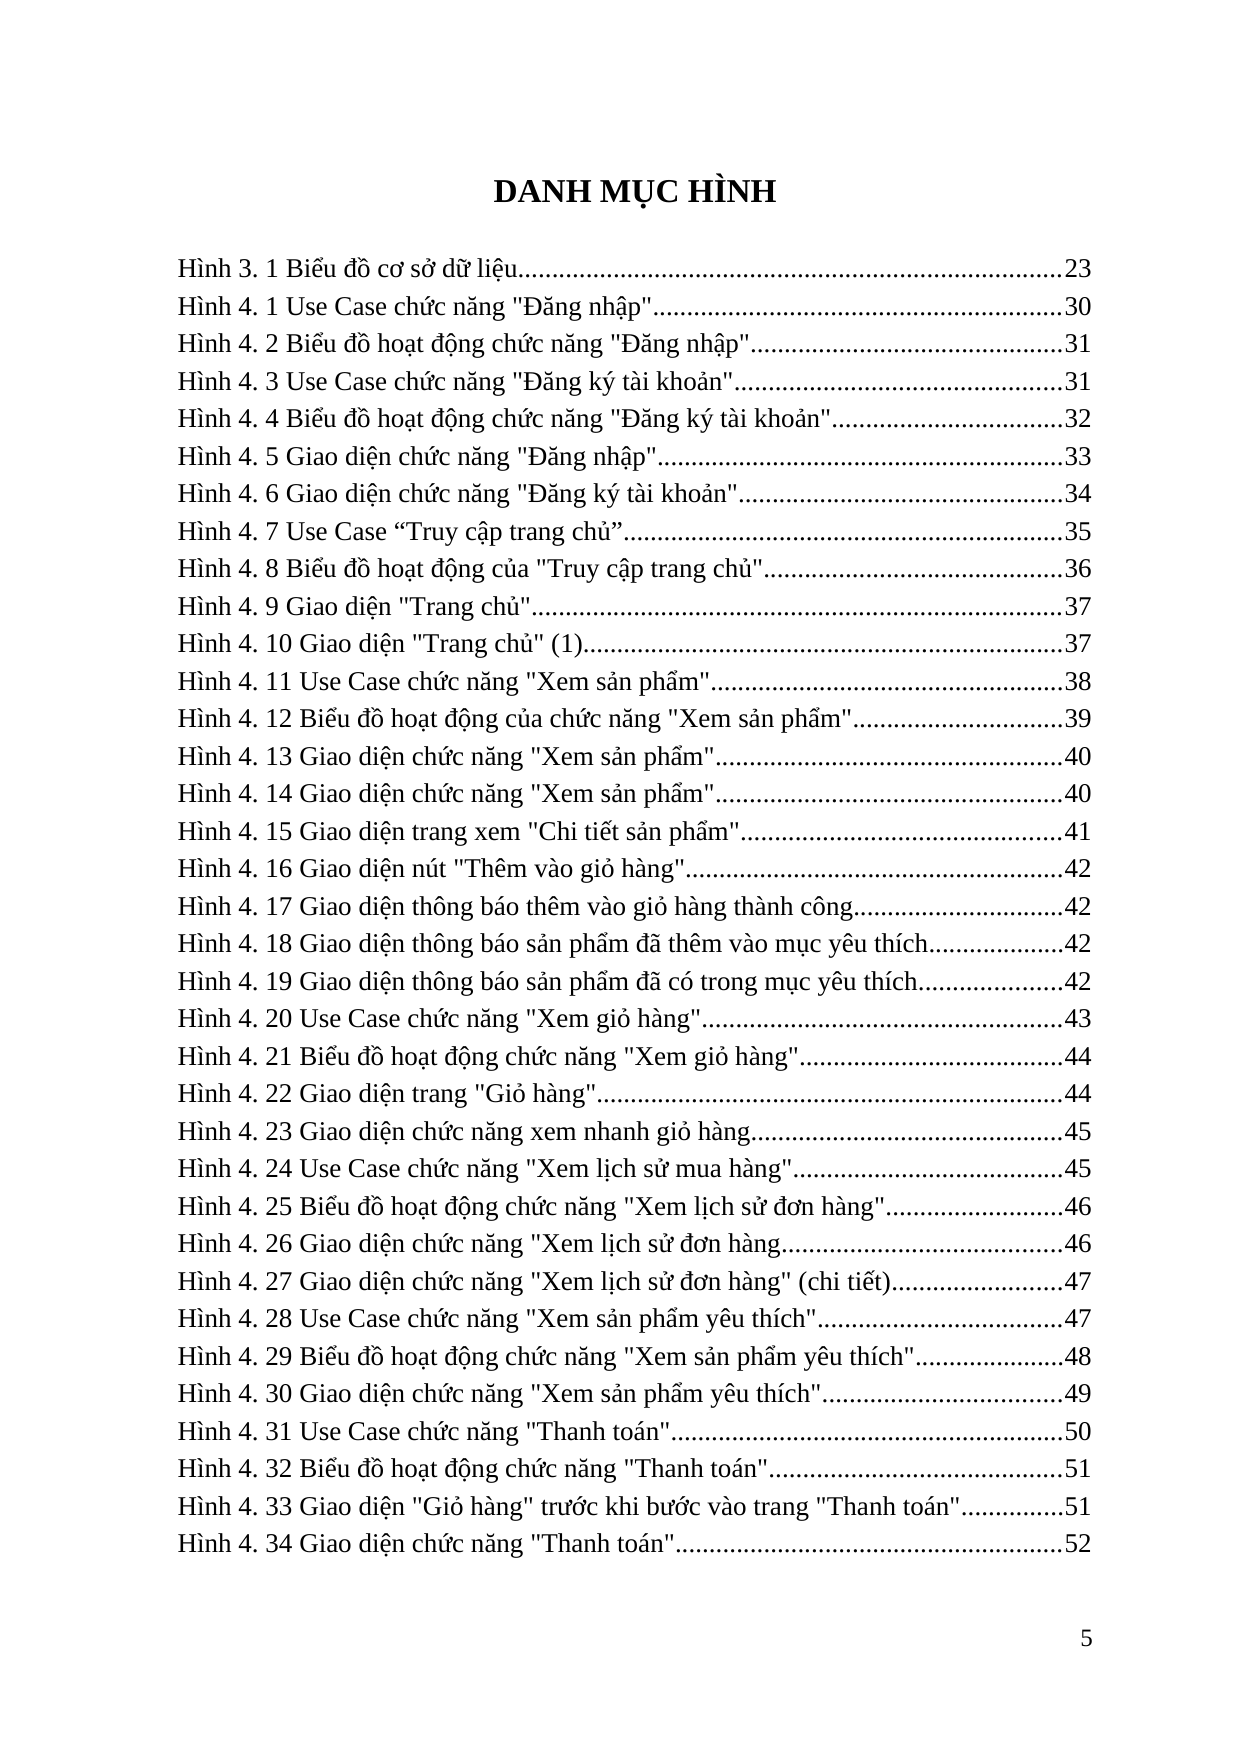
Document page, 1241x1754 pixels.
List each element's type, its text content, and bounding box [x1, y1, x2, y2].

text Hình 4. 29 Biểu đồ hoạt động chức năng "Xem sản phẩm yêu thích" 48 [177, 1335, 1092, 1373]
text Hình 4. 4 Biểu đồ hoạt động chức năng "Đăng ký tài khoản" 32 [177, 398, 1092, 435]
text Hình 4. 9 Giao diện "Trang chủ" 37 [177, 585, 1092, 623]
text Hình 4. 26 Giao diện chức năng "Xem lịch sử đơn hàng 46 [177, 1223, 1092, 1260]
text Hình 4. 21 Biểu đồ hoạt động chức năng "Xem giỏ hàng" 44 [177, 1035, 1092, 1073]
text Hình 4. 13 Giao diện chức năng "Xem sản phẩm" 40 [177, 735, 1092, 773]
text Hình 4. 2 Biểu đồ hoạt động chức năng "Đăng nhập" 31 [177, 323, 1092, 360]
text Hình 4. 10 Giao diện "Trang chủ" (1) 37 [177, 623, 1092, 660]
text Hình 4. 25 Biểu đồ hoạt động chức năng "Xem lịch sử đơn hàng" 46 [177, 1185, 1092, 1223]
text Hình 4. 16 Giao diện nút "Thêm vào giỏ hàng" 42 [177, 848, 1092, 885]
text Hình 4. 19 Giao diện thông báo sản phẩm đã có trong mục yêu thích 42 [177, 960, 1092, 998]
text Hình 4. 8 Biểu đồ hoạt động của "Truy cập trang chủ" 36 [177, 548, 1092, 585]
text Hình 3. 1 Biểu đồ cơ sở dữ liệu 23 [177, 248, 1092, 285]
text Hình 4. 34 Giao diện chức năng "Thanh toán" 52 [177, 1523, 1092, 1560]
text Hình 4. 22 Giao diện trang "Giỏ hàng" 44 [177, 1073, 1092, 1110]
text Hình 4. 27 Giao diện chức năng "Xem lịch sử đơn hàng" (chi tiết) 47 [177, 1260, 1092, 1298]
text Hình 4. 24 Use Case chức năng "Xem lịch sử mua hàng" 45 [177, 1148, 1092, 1185]
text Hình 4. 31 Use Case chức năng "Thanh toán" 50 [177, 1410, 1092, 1448]
text Hình 4. 23 Giao diện chức năng xem nhanh giỏ hàng 45 [177, 1110, 1092, 1148]
text Hình 4. 15 Giao diện trang xem "Chi tiết sản phẩm" 41 [177, 810, 1092, 848]
text Hình 4. 12 Biểu đồ hoạt động của chức năng "Xem sản phẩm" 39 [177, 698, 1092, 735]
text Hình 4. 33 Giao diện "Giỏ hàng" trước khi bước vào trang "Thanh toán" 51 [177, 1485, 1092, 1523]
text Hình 4. 30 Giao diện chức năng "Xem sản phẩm yêu thích" 49 [177, 1373, 1092, 1410]
text Hình 4. 28 Use Case chức năng "Xem sản phẩm yêu thích" 47 [177, 1298, 1092, 1335]
text Hình 4. 5 Giao diện chức năng "Đăng nhập" 33 [177, 435, 1092, 473]
text Hình 4. 17 Giao diện thông báo thêm vào giỏ hàng thành công 42 [177, 885, 1092, 923]
text Hình 4. 20 Use Case chức năng "Xem giỏ hàng" 43 [177, 998, 1092, 1035]
text Hình 4. 6 Giao diện chức năng "Đăng ký tài khoản" 34 [177, 473, 1092, 510]
text Hình 4. 11 Use Case chức năng "Xem sản phẩm" 38 [177, 660, 1092, 698]
text DANH MỤC HÌNH [177, 173, 1092, 210]
text Hình 4. 32 Biểu đồ hoạt động chức năng "Thanh toán" 51 [177, 1448, 1092, 1485]
text Hình 4. 18 Giao diện thông báo sản phẩm đã thêm vào mục yêu thích 42 [177, 923, 1092, 960]
text Hình 4. 14 Giao diện chức năng "Xem sản phẩm" 40 [177, 773, 1092, 810]
text Hình 4. 3 Use Case chức năng "Đăng ký tài khoản" 31 [177, 360, 1092, 398]
text Hình 4. 1 Use Case chức năng "Đăng nhập" 30 [177, 285, 1092, 323]
text Hình 4. 7 Use Case “Truy cập trang chủ” 35 [177, 510, 1092, 548]
